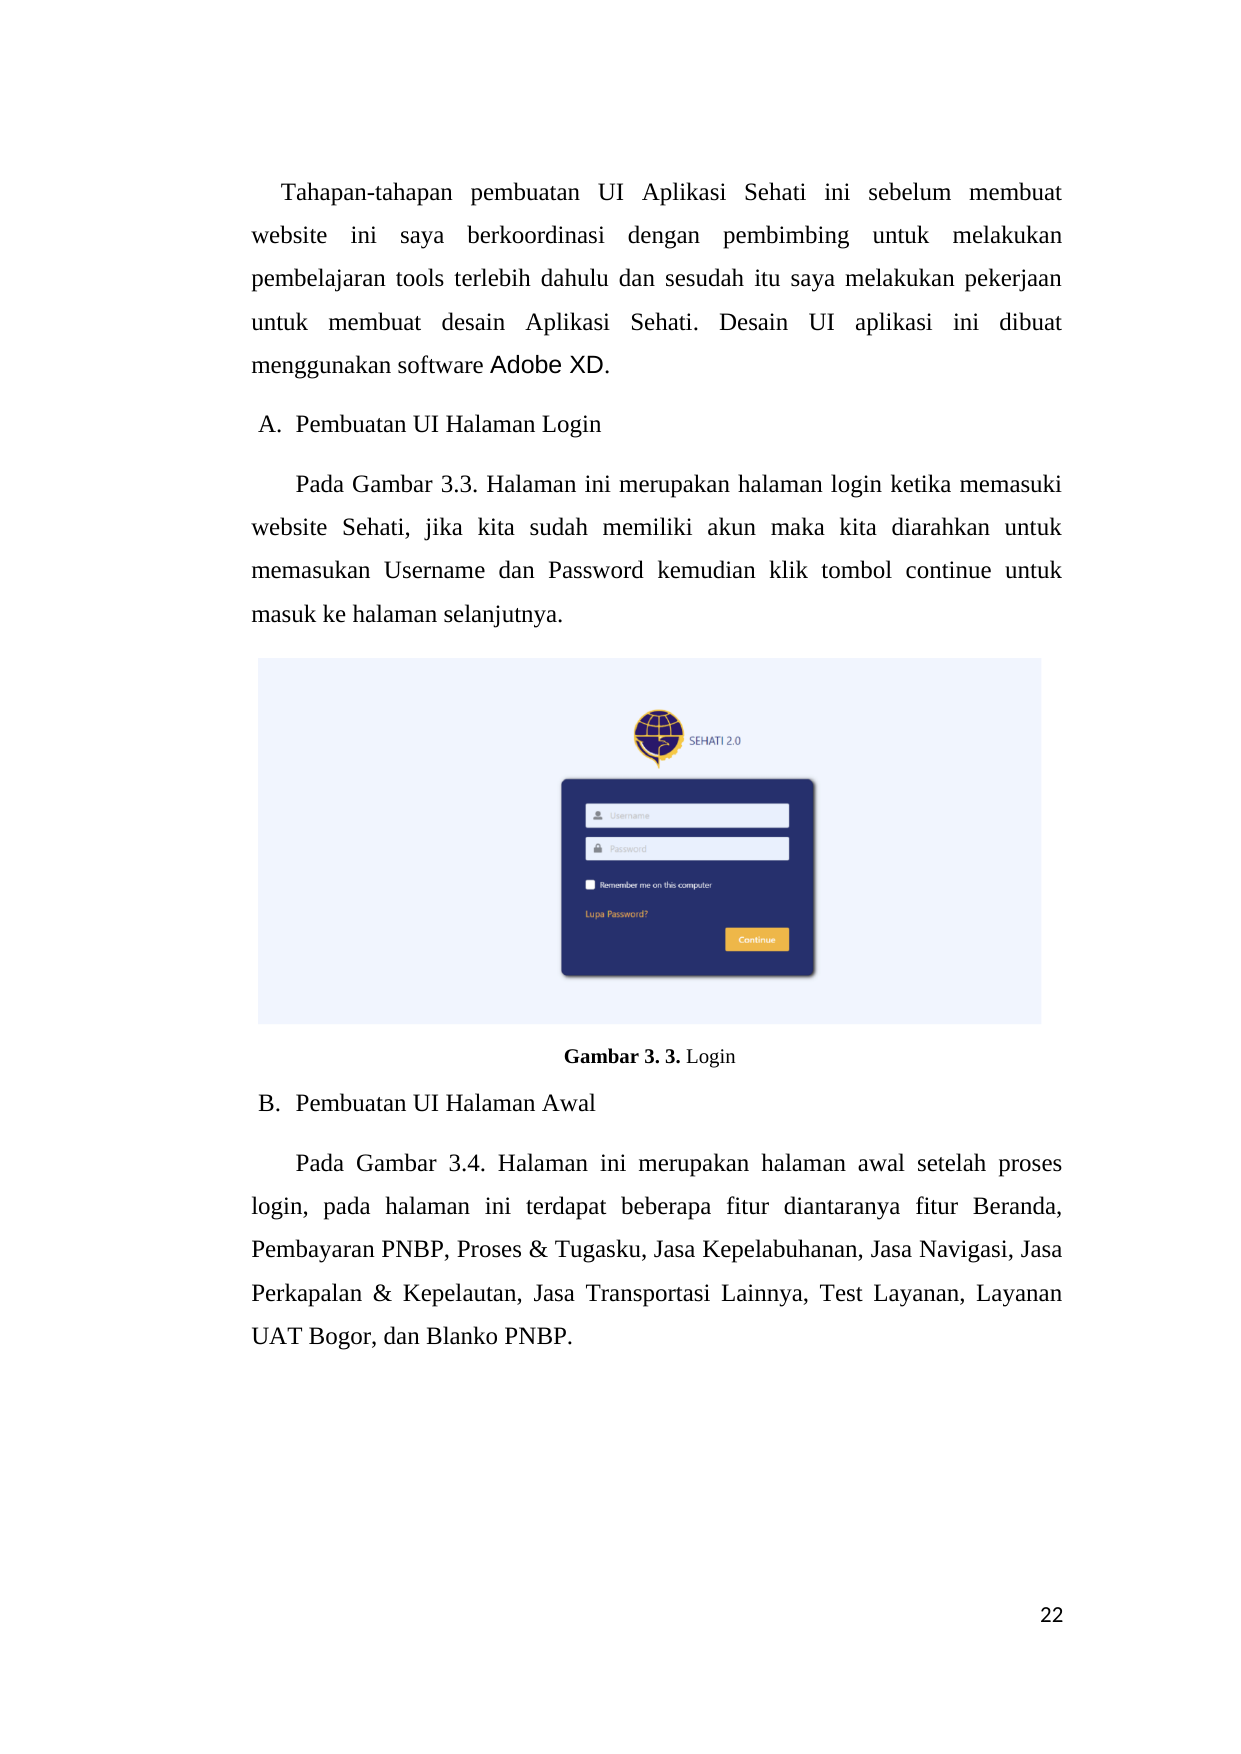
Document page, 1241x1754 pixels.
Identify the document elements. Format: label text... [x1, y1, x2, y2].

text Gambar 3. 3. Login [236, 1043, 1063, 1068]
text Tahapan-tahapan pembuatan UI Aplikasi Sehati ini sebelum membuat website ini saya berkoordinasi dengan pembimbing untuk melakukan pembelajaran tools terlebih dahulu dan sesudah itu saya melakukan pekerjaan untuk membuat desain Aplikasi Sehati. Desain UI aplikasi ini dibuat menggunakan software Adobe XD. [251, 177, 1063, 378]
text Pada Gambar 3.4. Halaman ini merupakan halaman awal setelah proses login, pada halaman ini terdapat beberapa fitur diantaranya fitur Beranda, Pembayaran PNBP, Proses & Tugasku, Jasa Kepelabuhanan, Jasa Navigasi, Jasa Perkapalan & Kepelautan, Jasa Transportasi Lainnya, Test Layanan, Layanan UAT Bogor, dan Blanko PNBP. [251, 1148, 1063, 1349]
list Pembuatan UI Halaman Login [258, 409, 1063, 438]
text Pada Gambar 3.3. Halaman ini merupakan halaman login ketika memasuki website Sehati, jika kita sudah memiliki akun maka kita diarahkan untuk memasukan Username dan Password kemudian klik tombol continue untuk masuk ke halaman selanjutnya. [251, 469, 1063, 627]
picture [258, 658, 1042, 1025]
list Pembuatan UI Halaman Awal [258, 1088, 1063, 1117]
